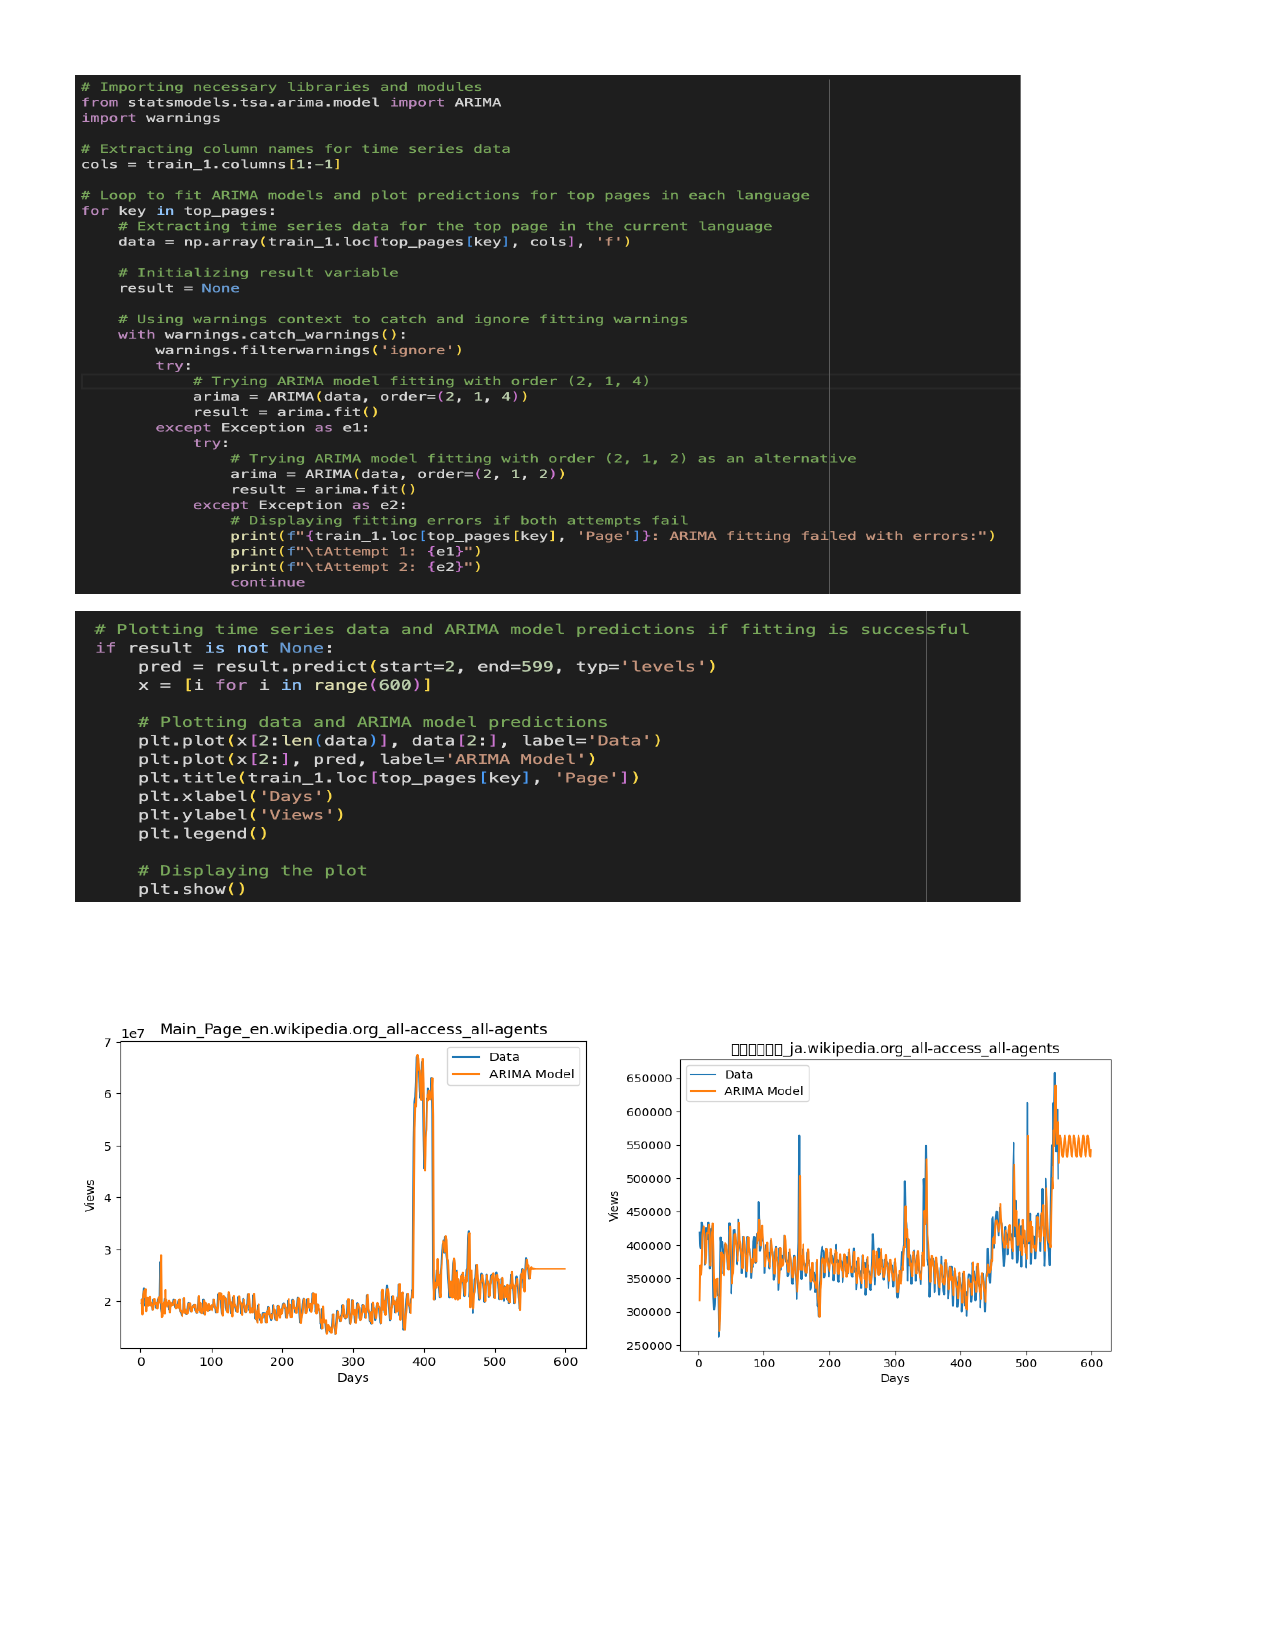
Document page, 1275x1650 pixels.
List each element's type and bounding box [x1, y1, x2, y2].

picture [600, 1034, 1118, 1392]
picture [75, 611, 1021, 902]
picture [75, 1015, 595, 1392]
picture [75, 75, 1021, 594]
